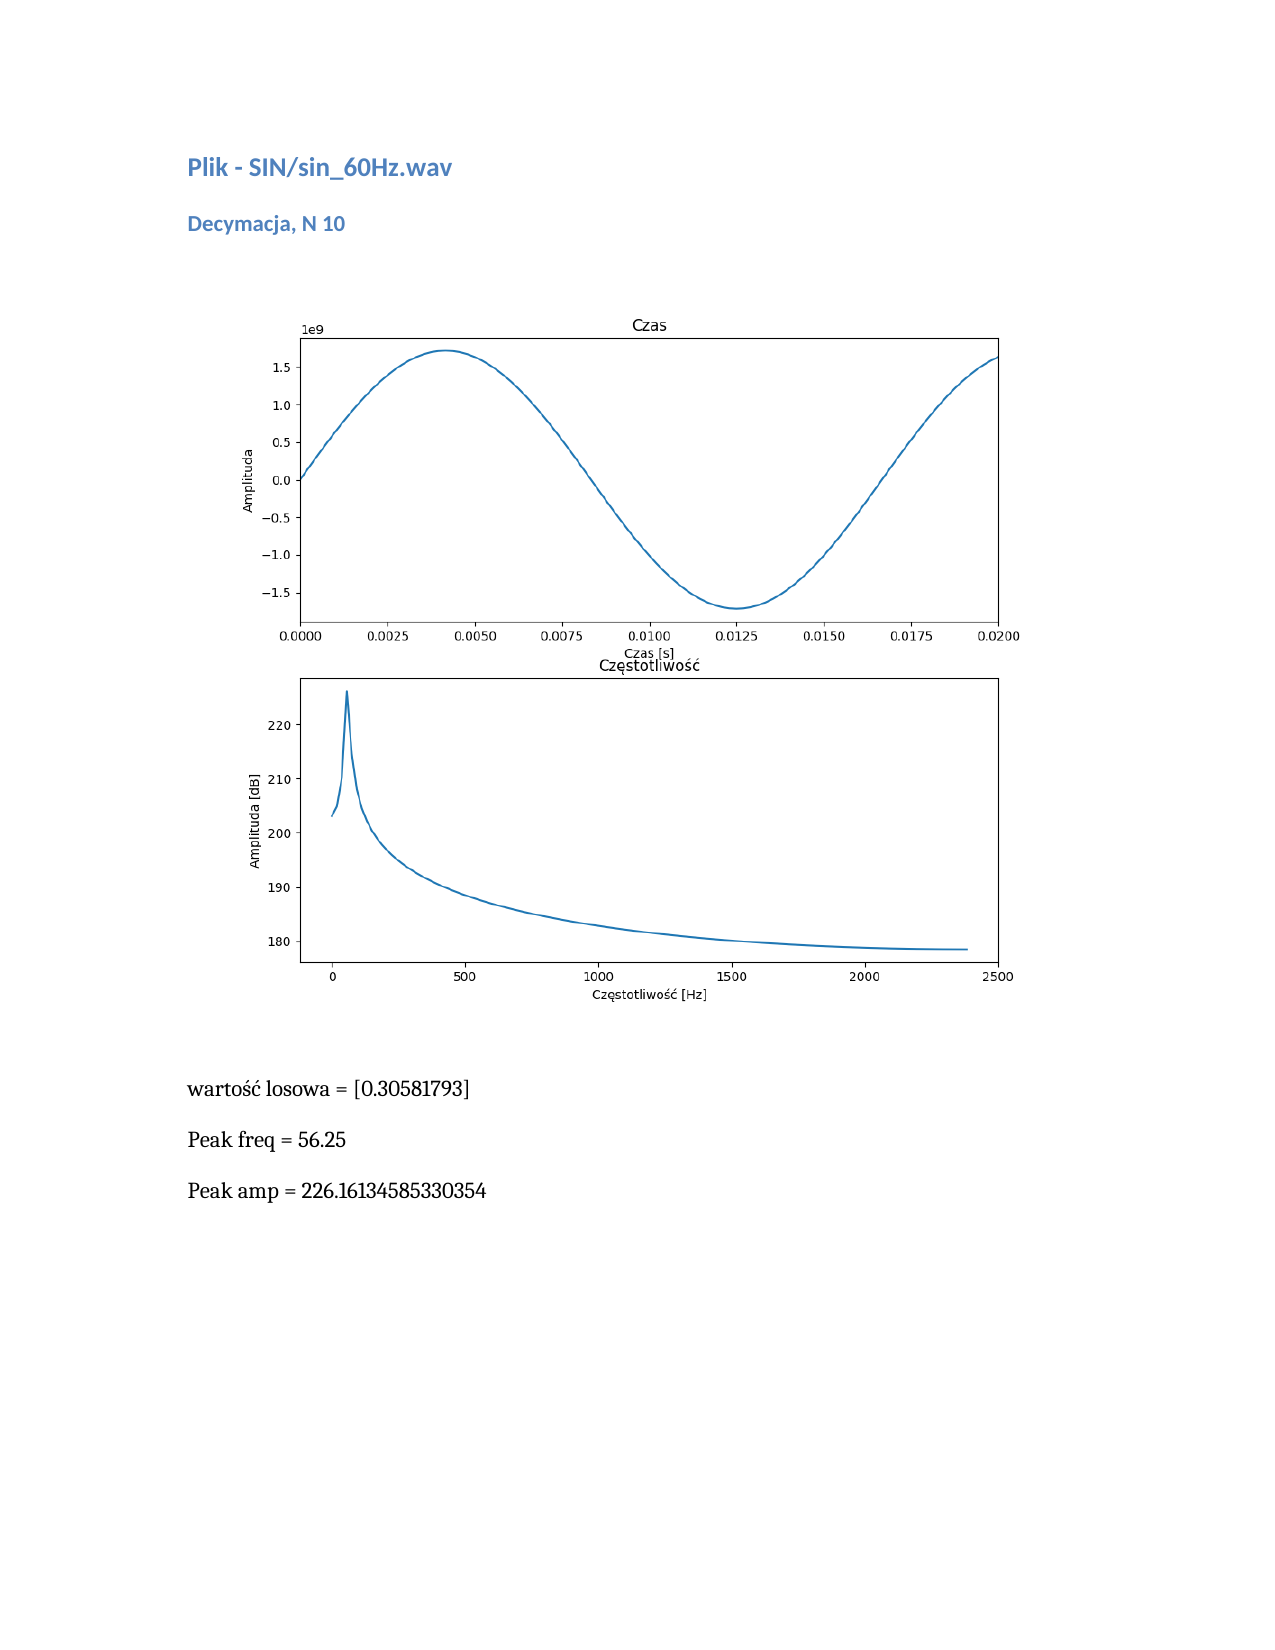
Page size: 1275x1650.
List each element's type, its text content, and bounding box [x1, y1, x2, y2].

subtitle Decymacja, N 10 [187, 209, 1087, 237]
subtitle Plik - SIN/sin_60Hz.wav [187, 150, 1087, 183]
text wartość losowa = [0.30581793] [187, 1076, 1087, 1102]
text Peak freq = 56.25 [187, 1127, 1087, 1153]
text Peak amp = 226.16134585330354 [187, 1178, 1087, 1204]
picture [187, 241, 1088, 1051]
